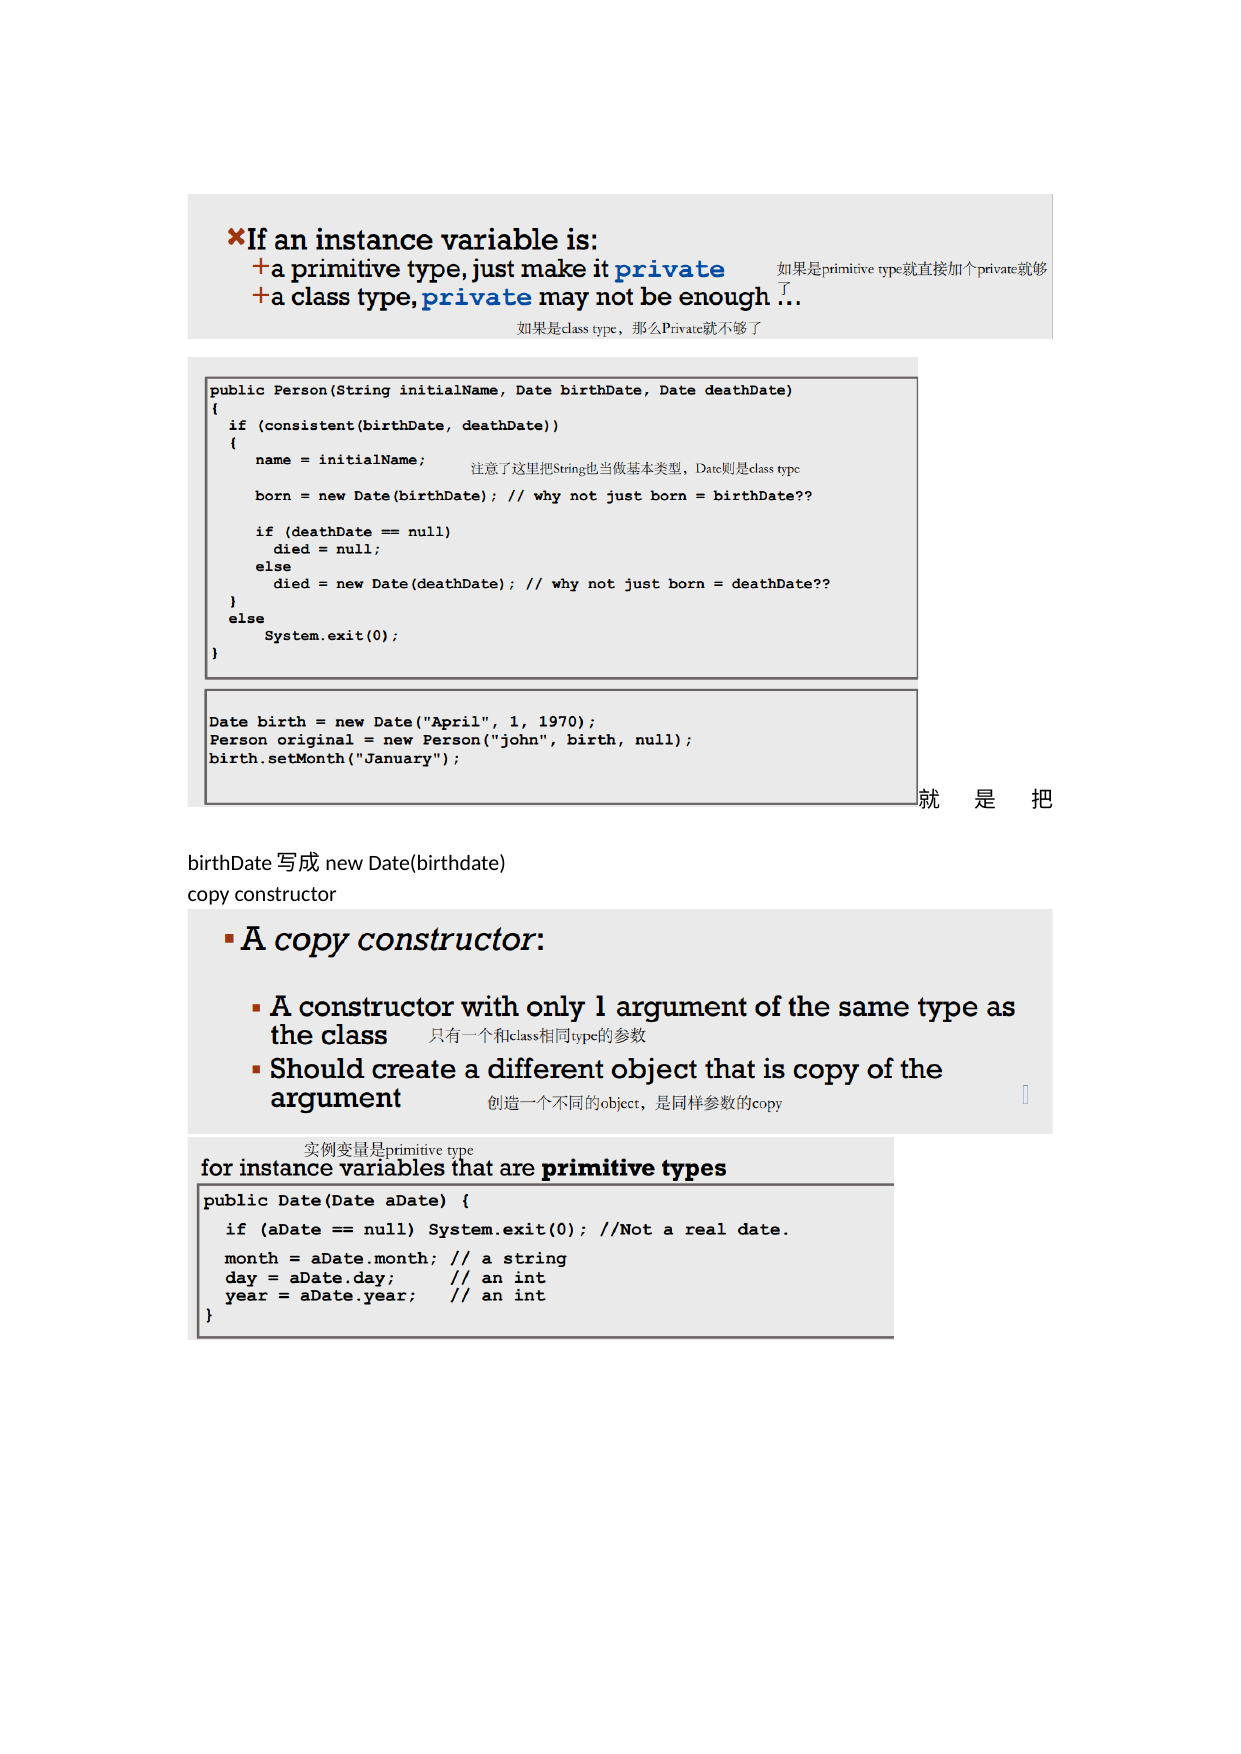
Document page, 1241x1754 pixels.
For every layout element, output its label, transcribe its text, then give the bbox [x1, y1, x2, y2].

picture [187, 909, 1053, 1134]
text copy constructor [187, 877, 1053, 909]
picture [187, 357, 919, 807]
picture [187, 1137, 894, 1340]
picture [187, 194, 1053, 339]
